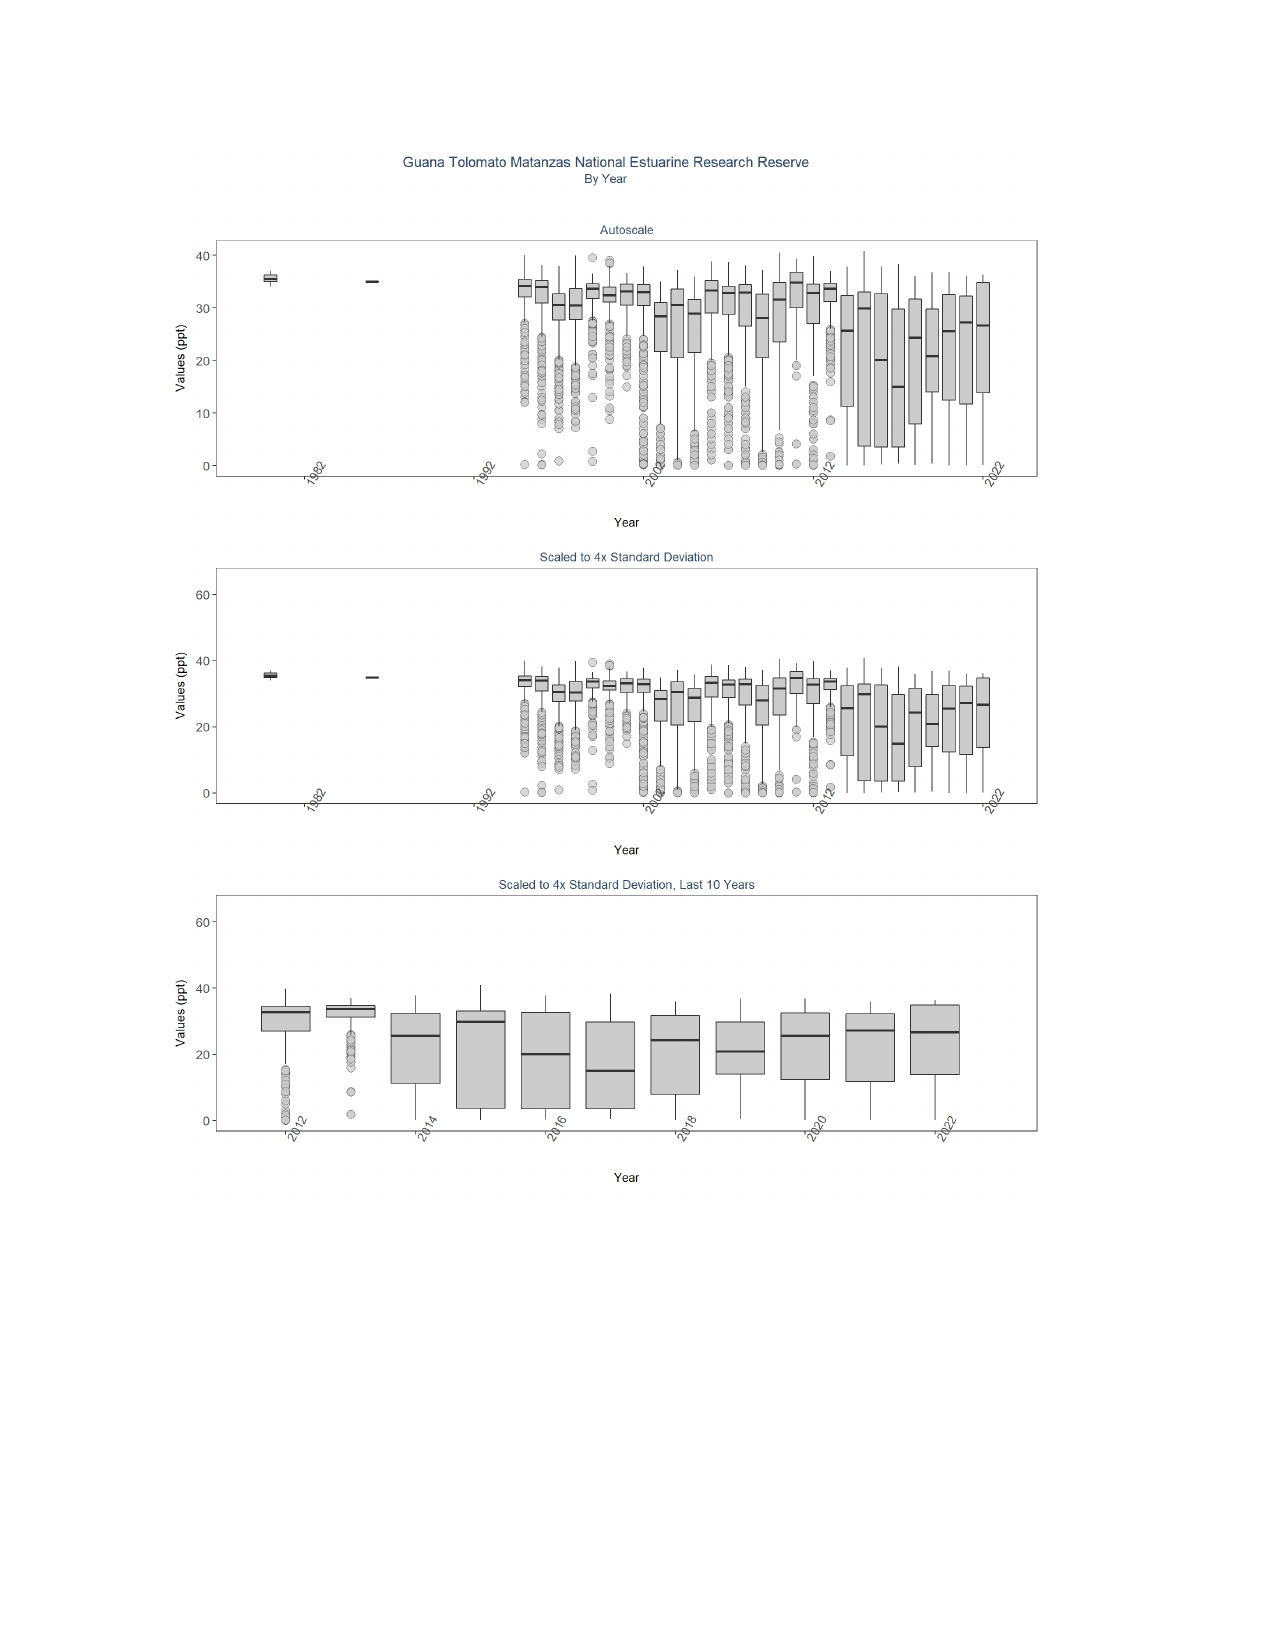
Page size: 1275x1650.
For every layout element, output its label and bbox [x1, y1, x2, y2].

picture [168, 150, 1044, 1200]
